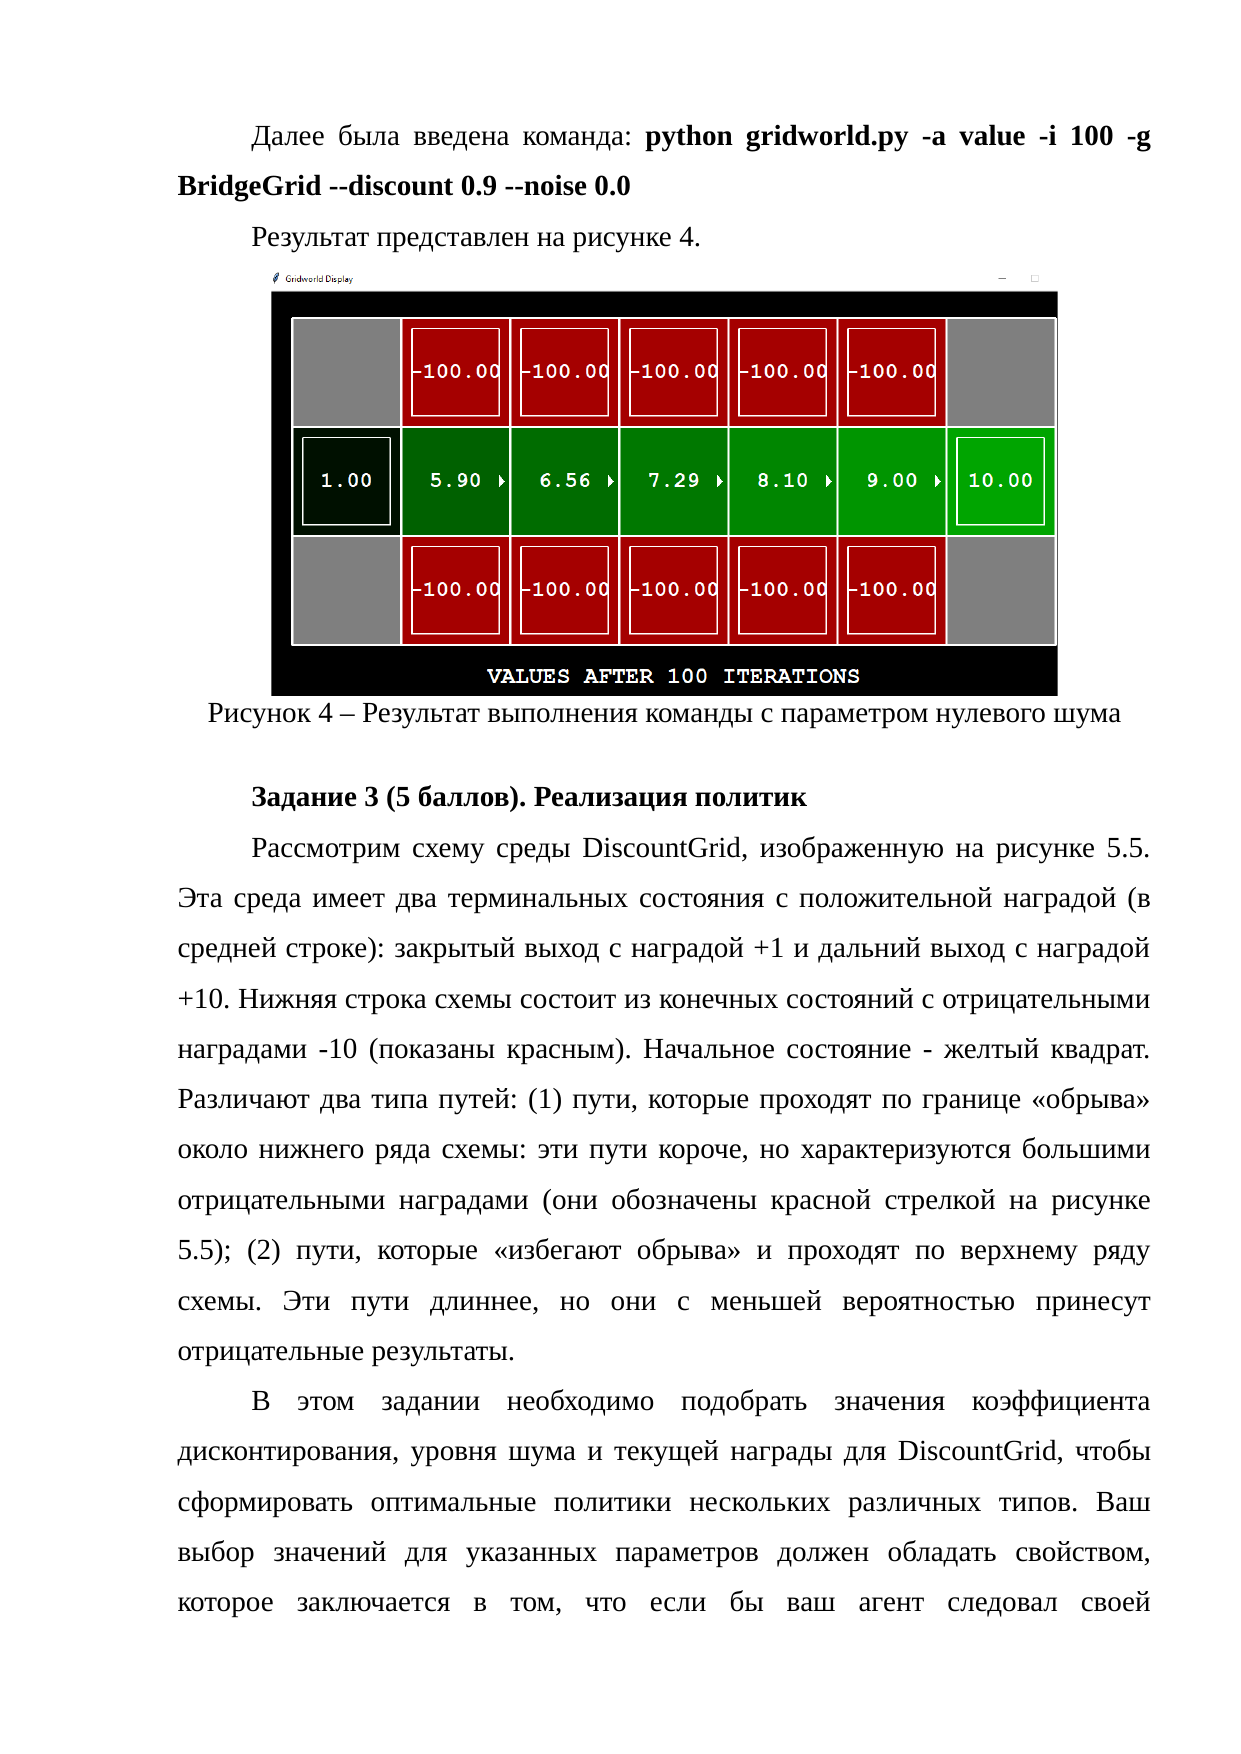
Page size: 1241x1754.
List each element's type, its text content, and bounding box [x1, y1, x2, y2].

picture [271, 269, 1058, 696]
subtitle Задание 3 (5 баллов). Реализация политик [251, 779, 1152, 813]
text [177, 1383, 1152, 1618]
text Далее была введена команда: python gridworld.py -a value -i 100 -g BridgeGrid --discount 0.9 --noise 0.0 [177, 118, 1152, 202]
text Результат представлен на рисунке 4. [177, 219, 1152, 252]
text Рассмотрим схему среды DiscountGrid, изображенную на рисунке 5.5. Эта среда имеет два терминальных состояния с положительной наградой (в средней строке): закрытый выход с наградой +1 и дальний выход с наградой +10. Нижняя строка схемы состоит из конечных состояний с отрицательными наградами -10 (показаны красным). Начальное состояние - желтый квадрат. Различают два типа путей: (1) пути, которые проходят по границе «обрыва» около нижнего ряда схемы: эти пути короче, но характеризуются большими отрицательными наградами (они обозначены красной стрелкой на рисунке 5.5); (2) пути, которые «избегают обрыва» и проходят по верхнему ряду схемы. Эти пути длиннее, но они с меньшей вероятностью принесут отрицательные результаты. [177, 830, 1152, 1366]
text Рисунок 4 – Результат выполнения команды с параметром нулевого шума [177, 696, 1152, 729]
